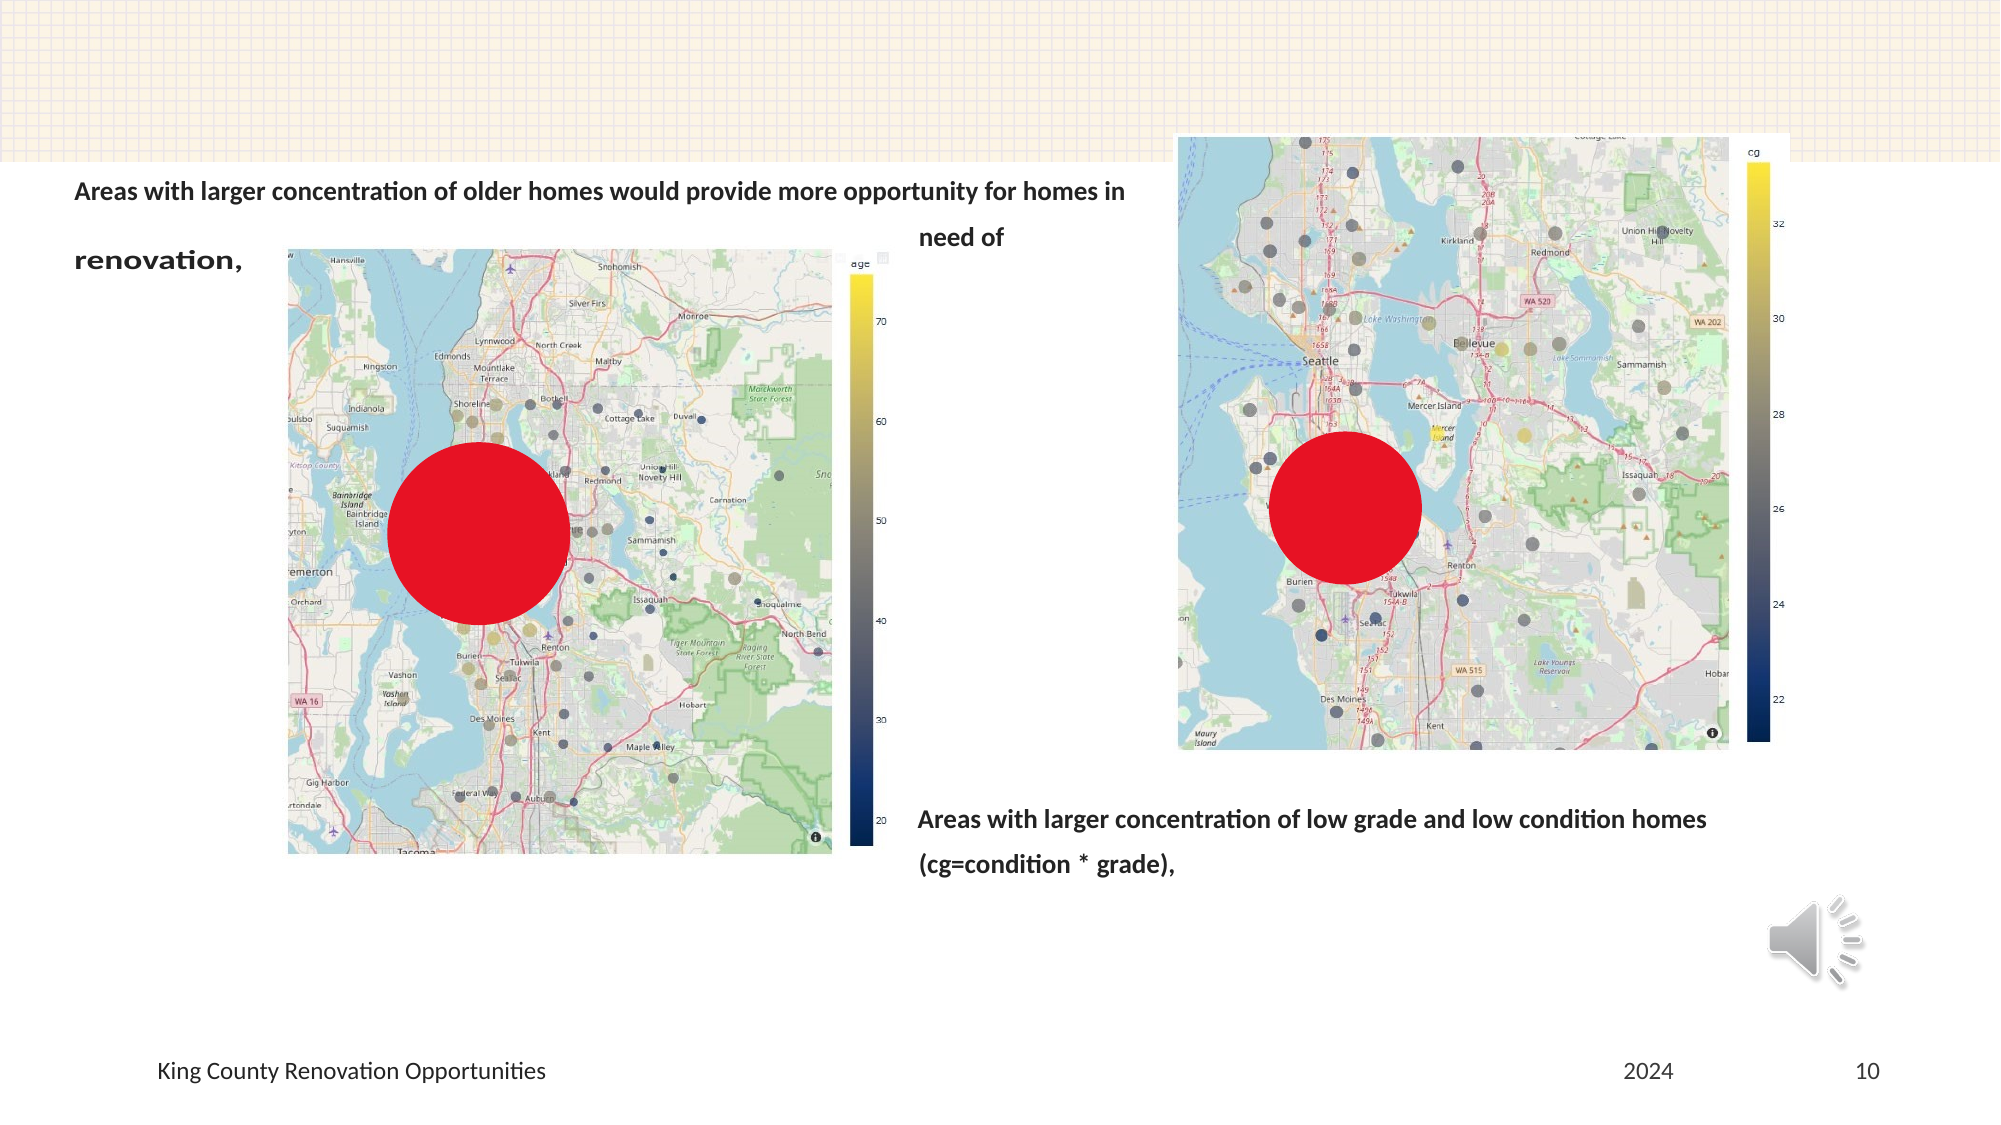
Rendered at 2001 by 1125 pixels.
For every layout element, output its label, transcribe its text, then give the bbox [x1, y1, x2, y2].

text Areas with larger concentration of older homes would provide more opportunity for homes in need of [74, 152, 1173, 253]
picture [1767, 892, 1868, 993]
text Areas with larger concentration of low grade and low condition homes (cg=condition * grade), [74, 802, 1866, 881]
picture [0, 0, 2000, 754]
picture [282, 245, 899, 859]
